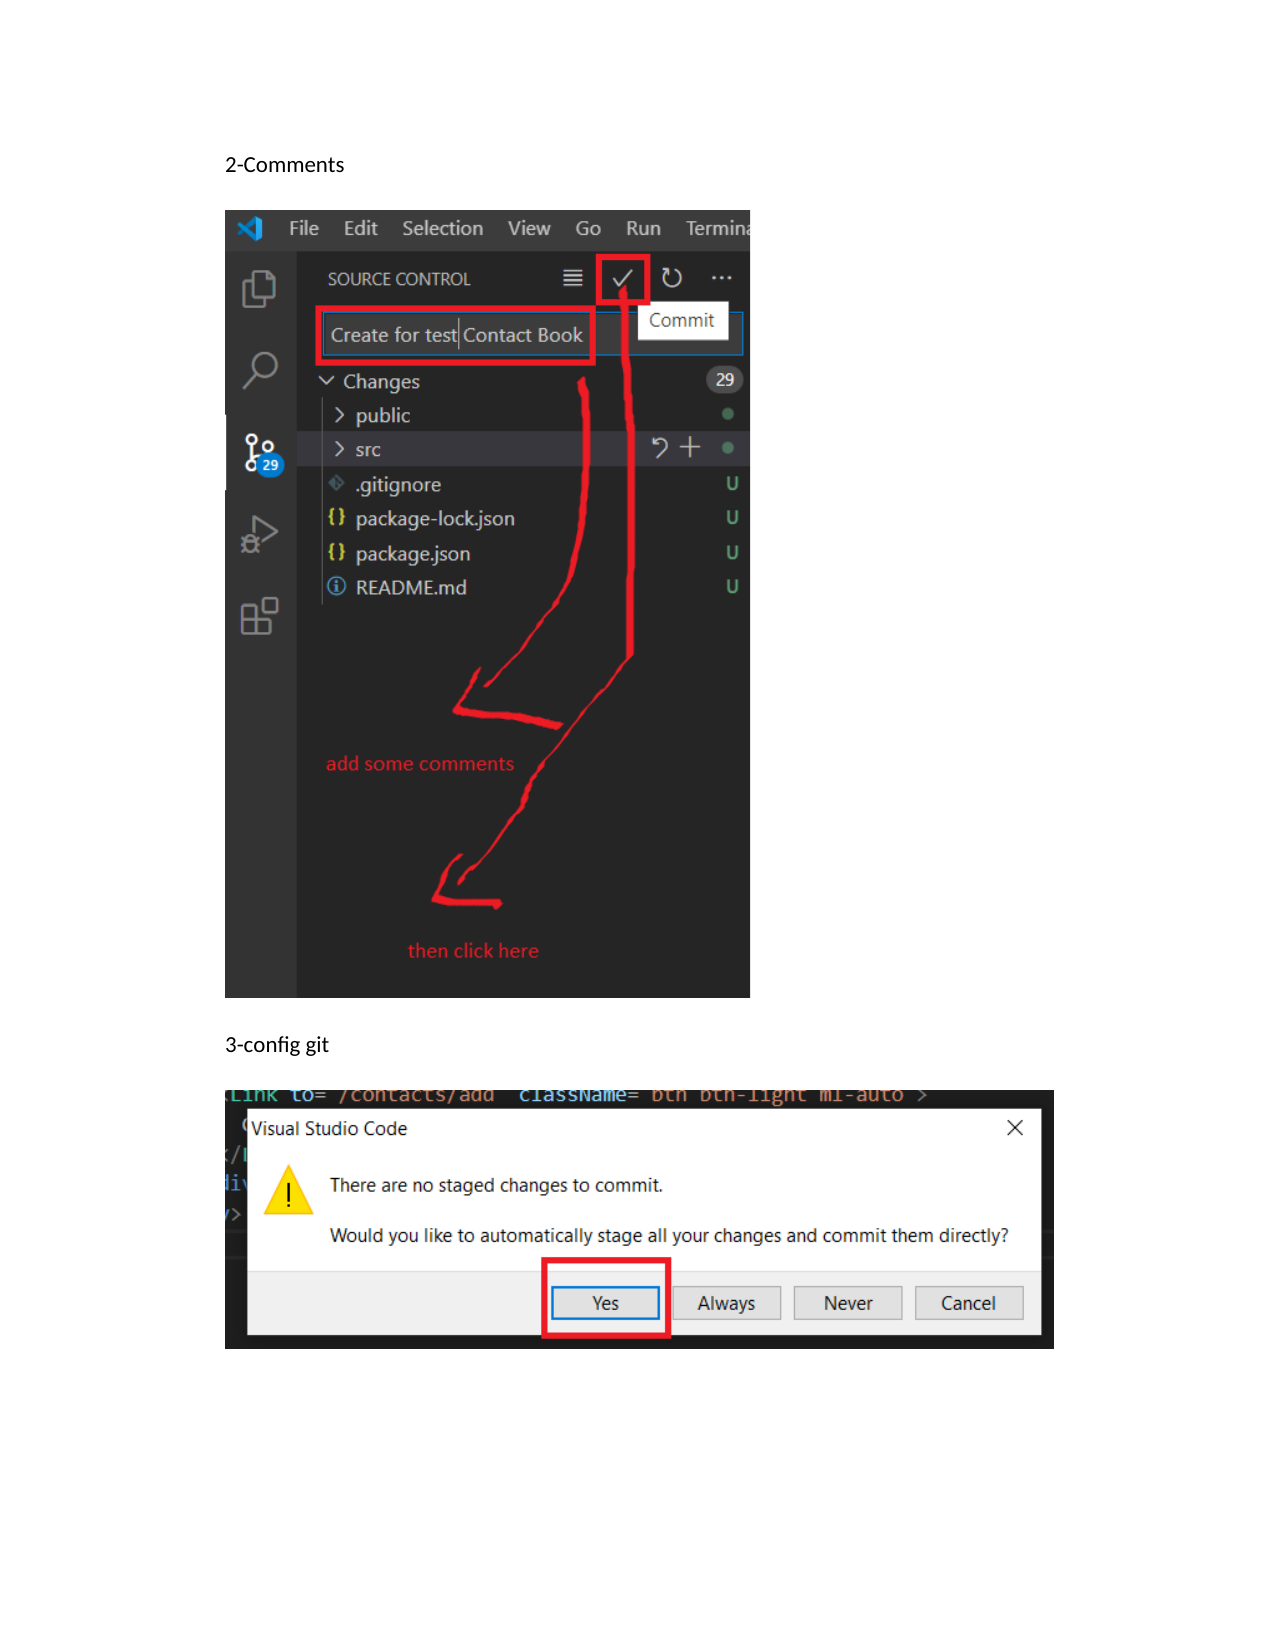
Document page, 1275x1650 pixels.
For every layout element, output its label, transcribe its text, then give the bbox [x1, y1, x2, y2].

picture [225, 210, 750, 998]
list 2-Comments [225, 150, 1125, 178]
list 3-config git [225, 1030, 1125, 1058]
picture [225, 1090, 1054, 1349]
